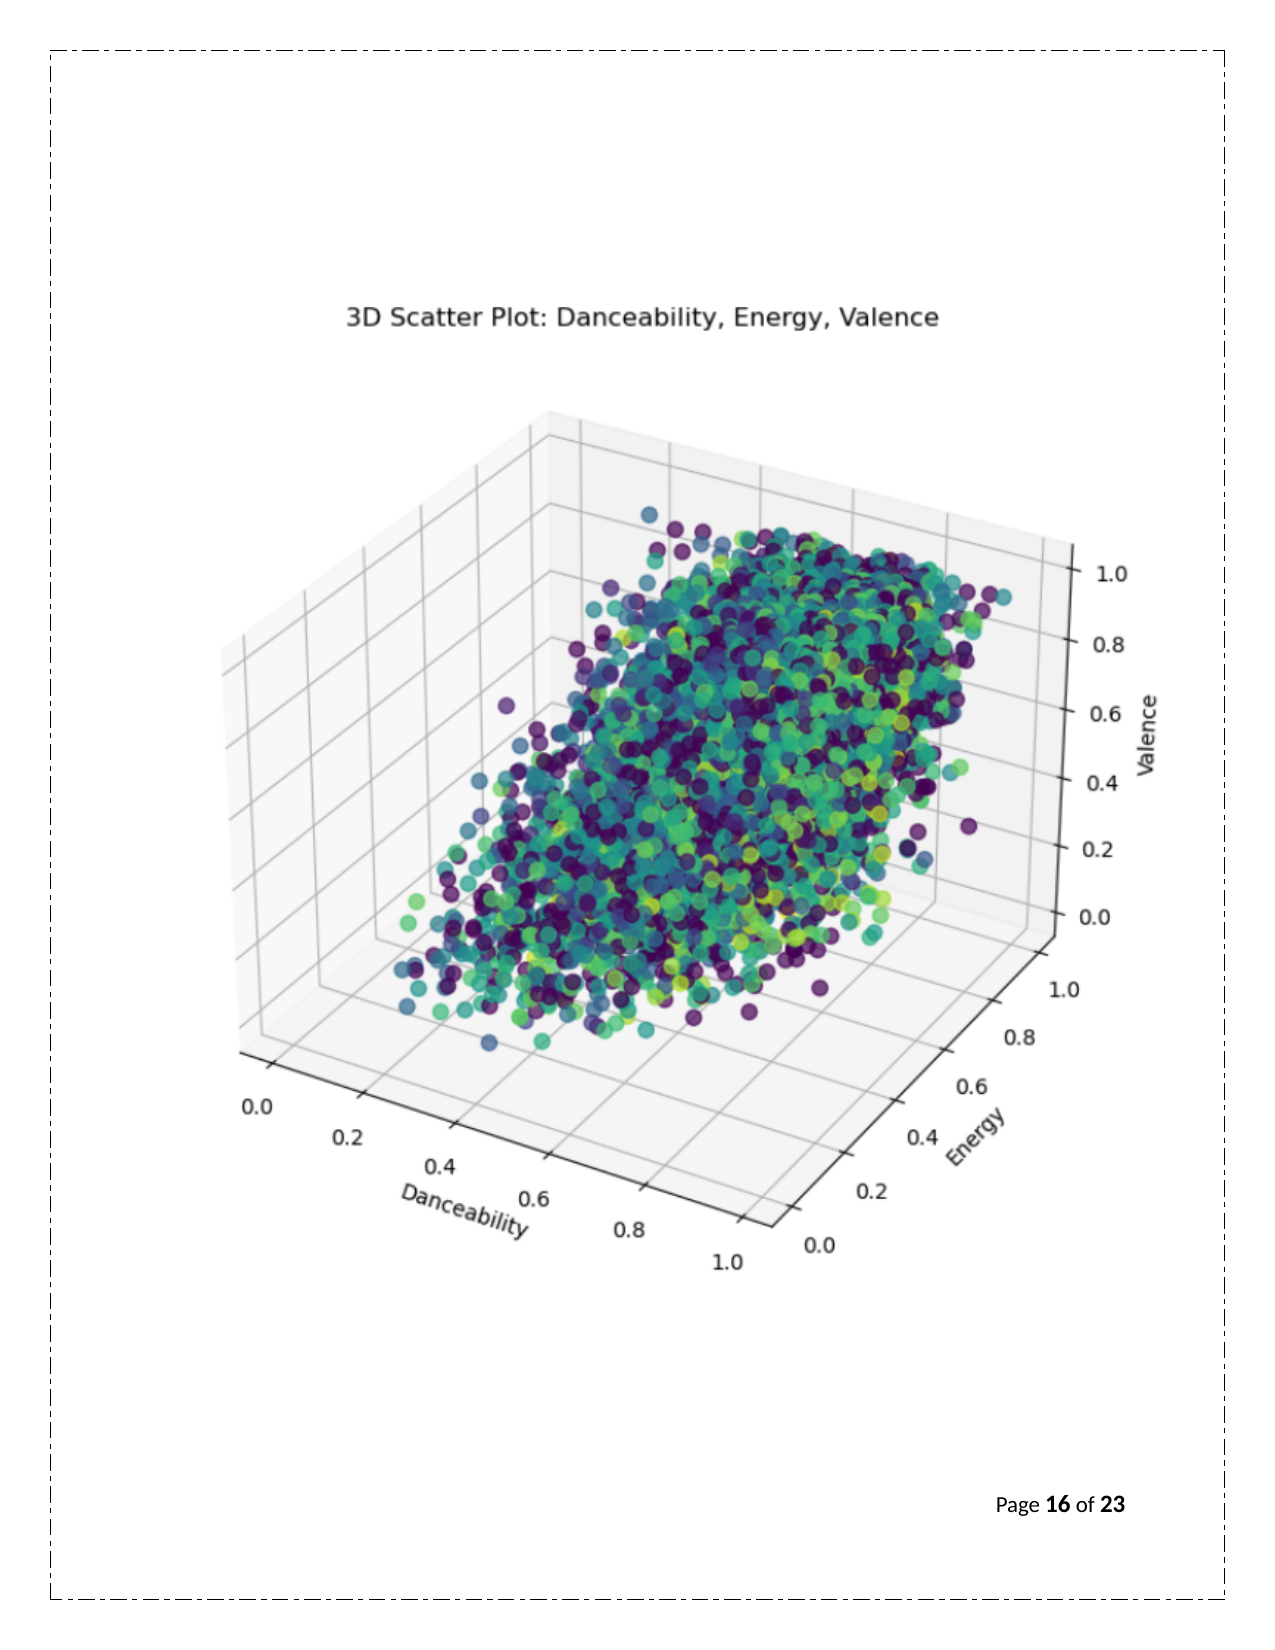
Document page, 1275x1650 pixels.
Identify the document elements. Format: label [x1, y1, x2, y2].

picture [150, 303, 1210, 1311]
